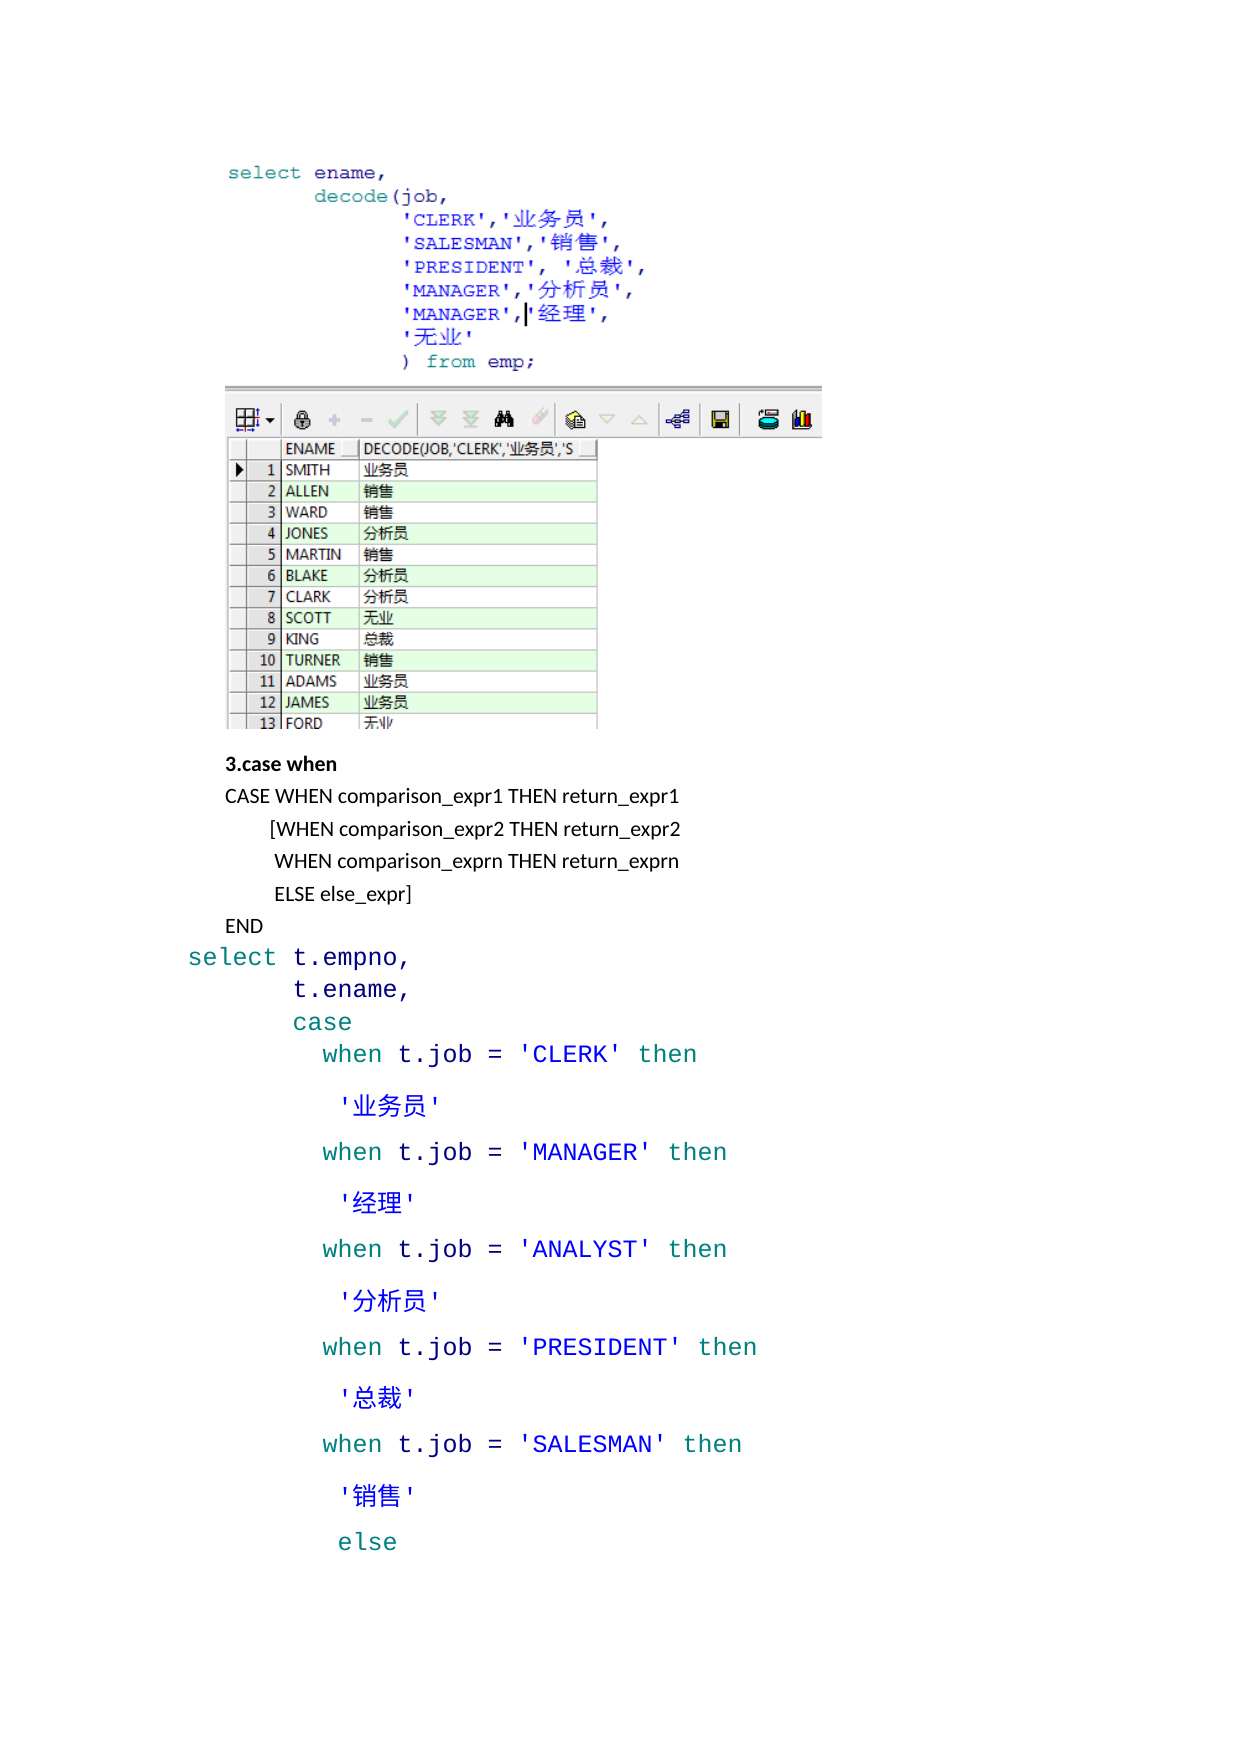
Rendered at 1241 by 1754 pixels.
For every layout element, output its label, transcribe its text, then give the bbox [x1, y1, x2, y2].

list [WHEN comparison_expr2 THEN return_expr2 [225, 812, 1053, 844]
text when t.job = 'ANALYST' then [187, 1234, 1053, 1267]
list CASE WHEN comparison_expr1 THEN return_expr1 [225, 779, 1053, 812]
text when t.job = 'CLERK' then [187, 1039, 1053, 1072]
text '业务员' [187, 1072, 1053, 1137]
picture [225, 162, 822, 729]
text when t.job = 'MANAGER' then [187, 1137, 1053, 1169]
text when t.job = 'PRESIDENT' then [187, 1332, 1053, 1364]
text '经理' [187, 1169, 1053, 1234]
text select t.empno, [187, 942, 1053, 974]
text t.ename, [187, 974, 1053, 1007]
text '销售' [187, 1462, 1053, 1527]
text else [187, 1527, 1053, 1559]
text when t.job = 'SALESMAN' then [187, 1429, 1053, 1462]
list 3.case when [225, 747, 1053, 779]
list ELSE else_expr] [225, 877, 1053, 909]
list WHEN comparison_exprn THEN return_exprn [225, 844, 1053, 877]
list END [225, 909, 1053, 942]
text case [187, 1007, 1053, 1039]
text '总裁' [187, 1364, 1053, 1429]
text '分析员' [187, 1267, 1053, 1332]
